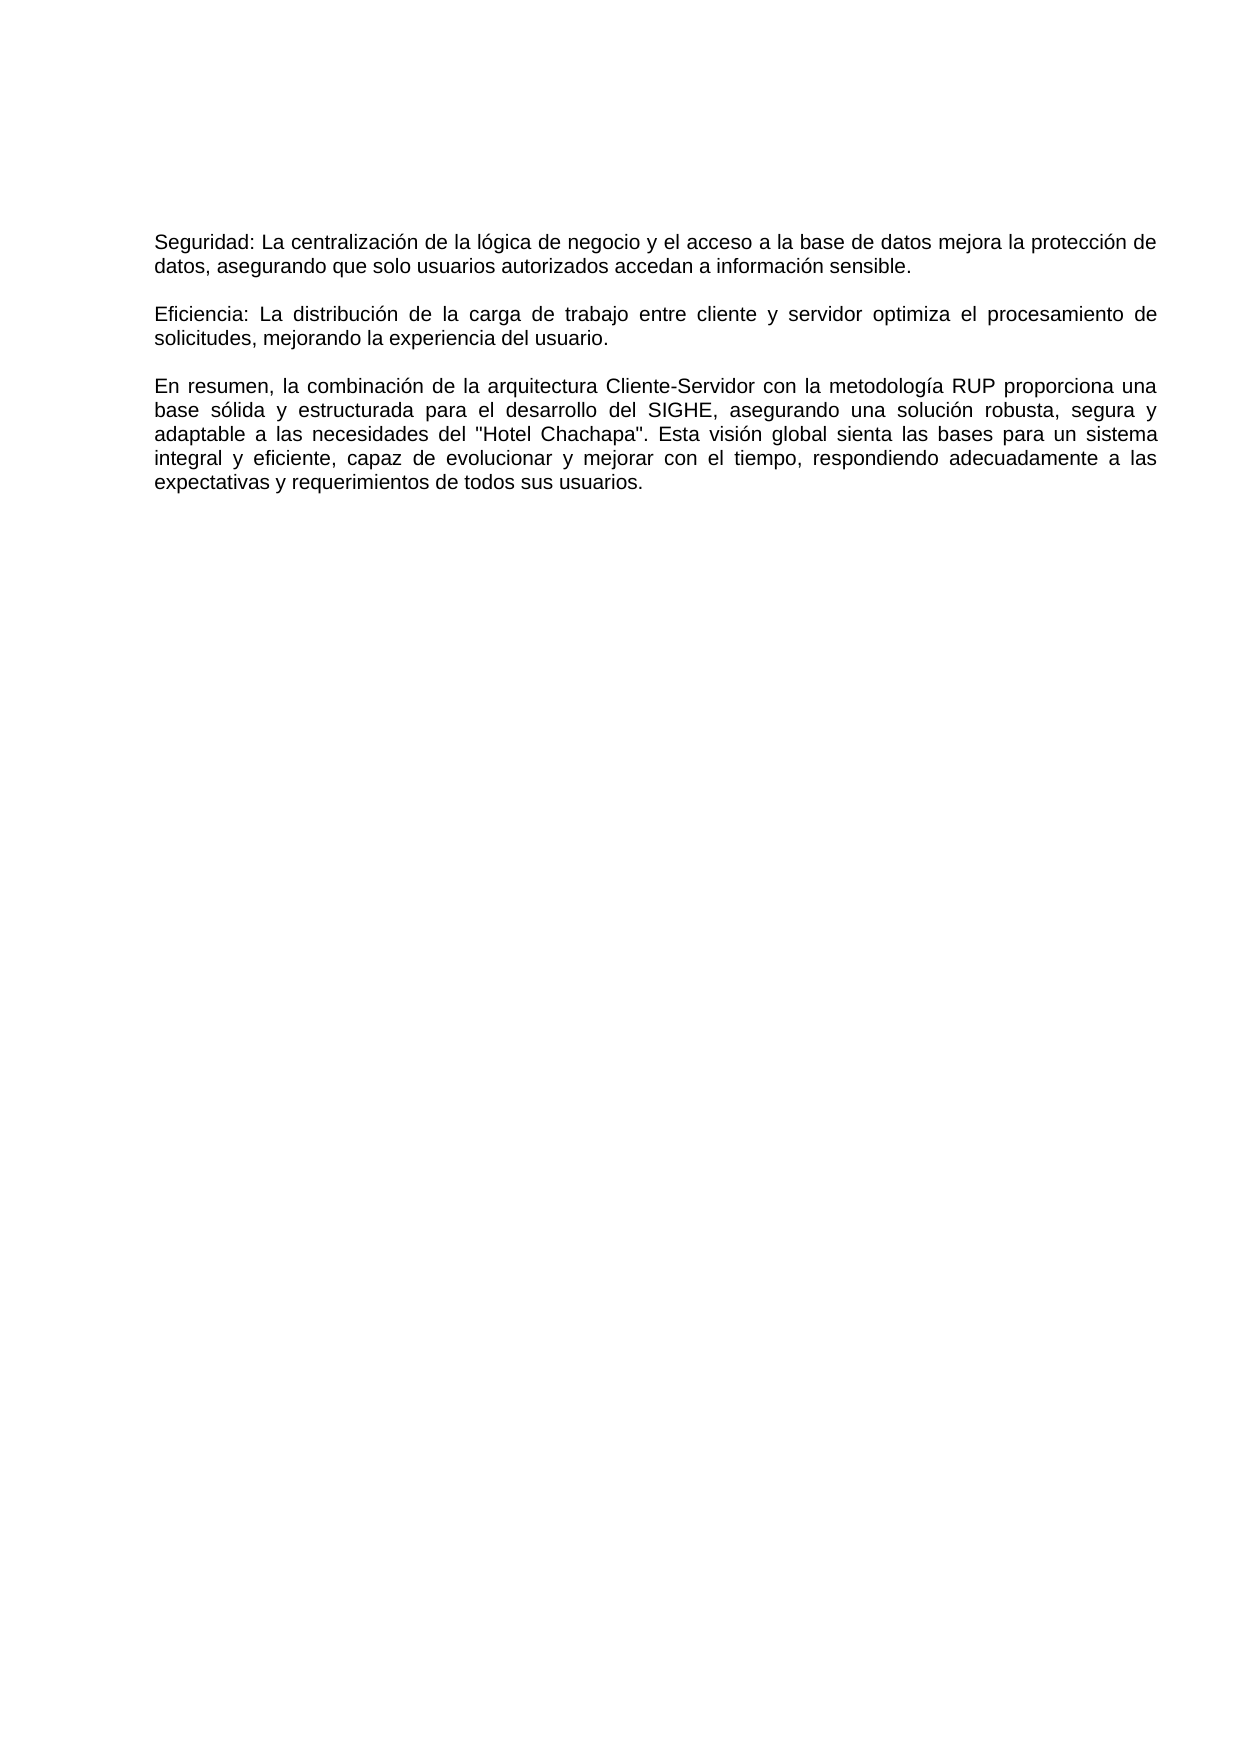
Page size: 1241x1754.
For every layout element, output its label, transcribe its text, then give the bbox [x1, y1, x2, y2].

text Seguridad: La centralización de la lógica de negocio y el acceso a la base de datos mejora la protección de datos, asegurando que solo usuarios autorizados accedan a información sensible. [154, 230, 1159, 278]
text En resumen, la combinación de la arquitectura Cliente-Servidor con la metodología RUP proporciona una base sólida y estructurada para el desarrollo del SIGHE, asegurando una solución robusta, segura y adaptable a las necesidades del "Hotel Chachapa". Esta visión global sienta las bases para un sistema integral y eficiente, capaz de evolucionar y mejorar con el tiempo, respondiendo adecuadamente a las expectativas y requerimientos de todos sus usuarios. [154, 374, 1159, 494]
text Eficiencia: La distribución de la carga de trabajo entre cliente y servidor optimiza el procesamiento de solicitudes, mejorando la experiencia del usuario. [154, 302, 1159, 350]
